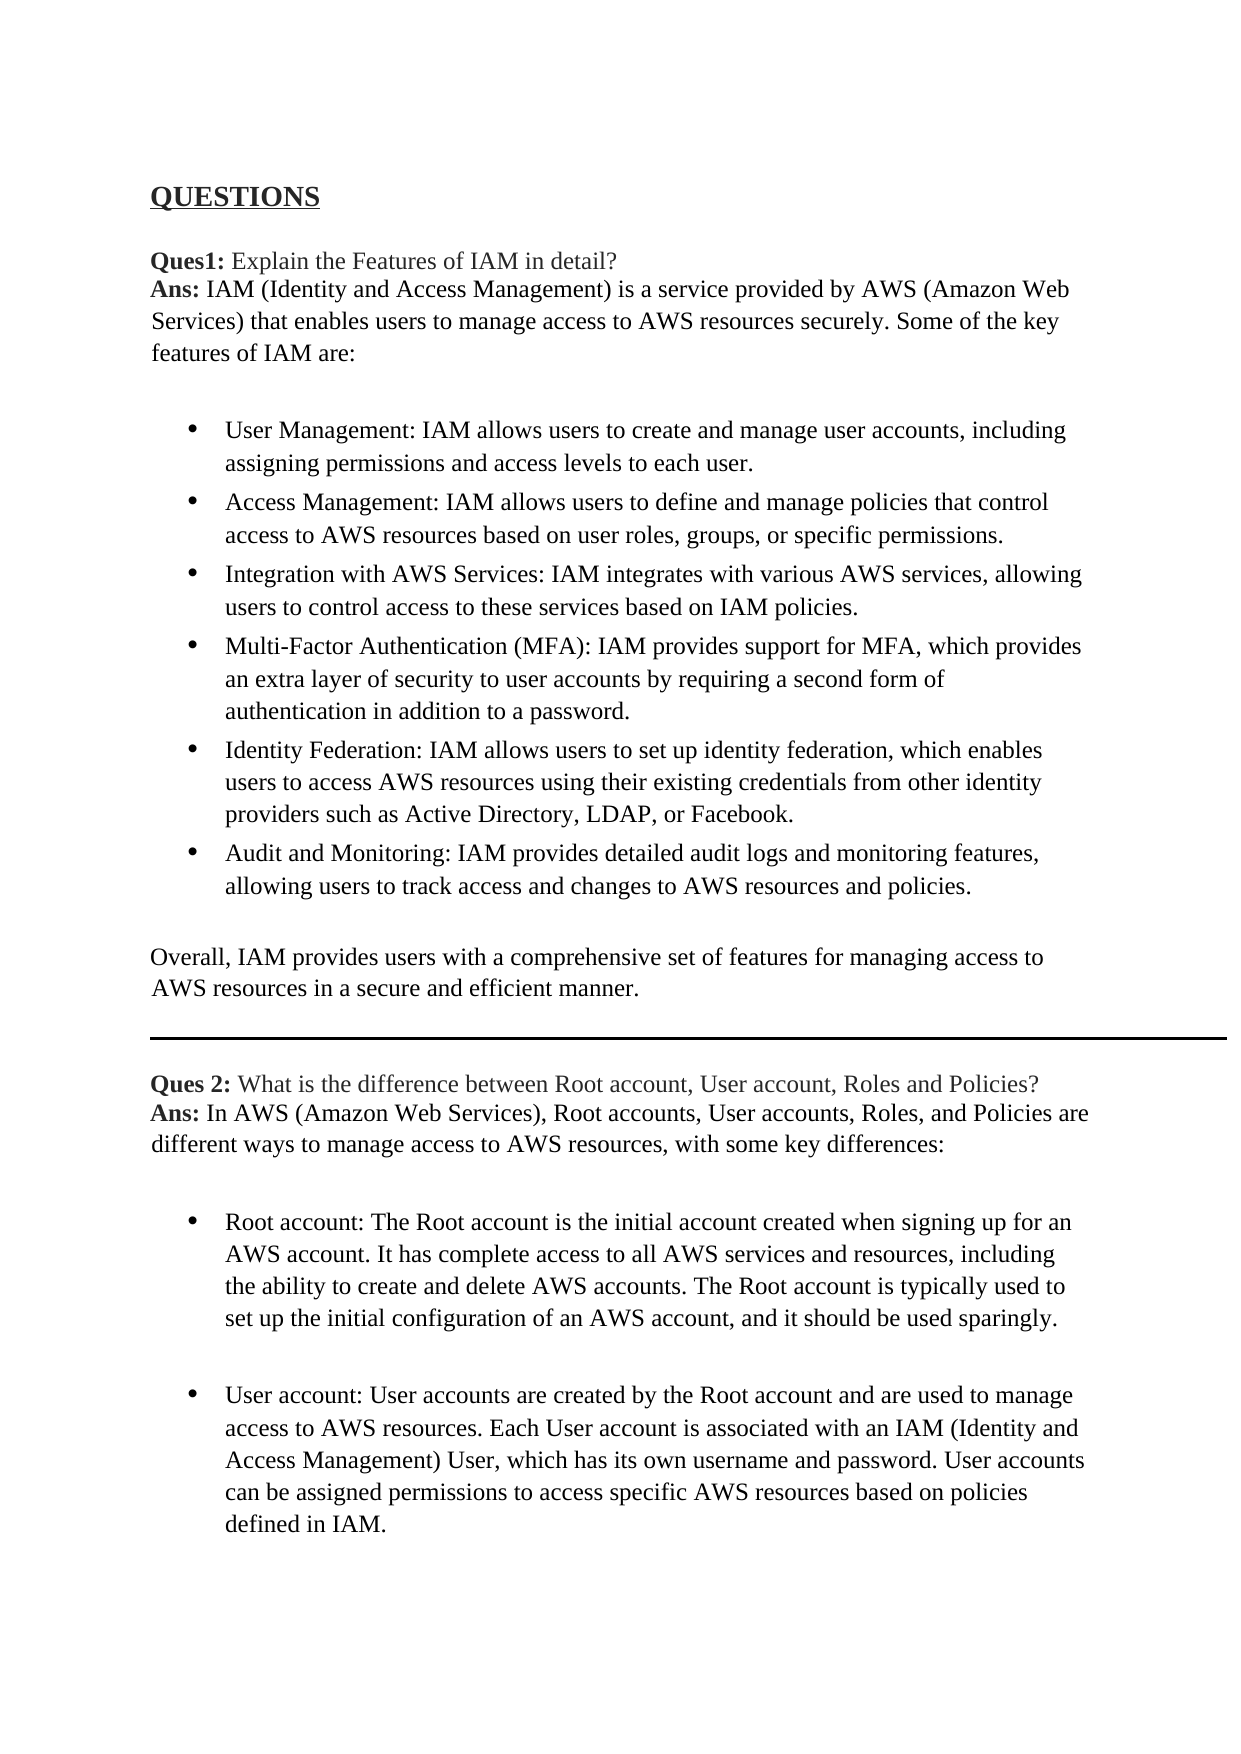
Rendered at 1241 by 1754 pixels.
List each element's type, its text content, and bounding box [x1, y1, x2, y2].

text Overall, IAM provides users with a comprehensive set of features for managing access to AWS resources in a secure and efficient manner. [150, 942, 1092, 1002]
text QUESTIONS [150, 179, 1227, 212]
list Audit and Monitoring: IAM provides detailed audit logs and monitoring features, allowing users to track access and changes to AWS resources and policies. [187, 834, 1092, 900]
text Ans: In AWS (Amazon Web Services), Root accounts, User accounts, Roles, and Policies are different ways to manage access to AWS resources, with some key differences: [150, 1098, 1092, 1158]
list Identity Federation: IAM allows users to set up identity federation, which enables users to access AWS resources using their existing credentials from other identity providers such as Active Directory, LDAP, or Facebook. [187, 731, 1092, 828]
list Integration with AWS Services: IAM integrates with various AWS services, allowing users to control access to these services based on IAM policies. [187, 555, 1092, 621]
list User account: User accounts are created by the Root account and are used to manage access to AWS resources. Each User account is associated with an IAM (Identity and Access Management) User, which has its own username and password. User accounts can be assigned permissions to access specific AWS resources based on policies defined in IAM. [187, 1377, 1092, 1538]
list Multi-Factor Authentication (MFA): IAM provides support for MFA, which provides an extra layer of security to user accounts by requiring a second form of authentication in addition to a password. [187, 627, 1092, 724]
text Ans: IAM (Identity and Access Management) is a service provided by AWS (Amazon Web Services) that enables users to manage access to AWS resources securely. Some of the key features of IAM are: [150, 274, 1092, 367]
text Ques1: Explain the Features of IAM in detail? [150, 246, 1227, 274]
list Access Management: IAM allows users to define and manage policies that control access to AWS resources based on user roles, groups, or specific permissions. [187, 483, 1092, 549]
list Root account: The Root account is the initial account created when signing up for an AWS account. It has complete access to all AWS services and resources, including the ability to create and delete AWS accounts. The Root account is typically used to set up the initial configuration of an AWS account, and it should be used sparingly. [187, 1203, 1092, 1332]
list User Management: IAM allows users to create and manage user accounts, including assigning permissions and access levels to each user. [187, 412, 1092, 477]
text Ques 2: What is the difference between Root account, User account, Roles and Policies? [150, 1069, 1227, 1098]
